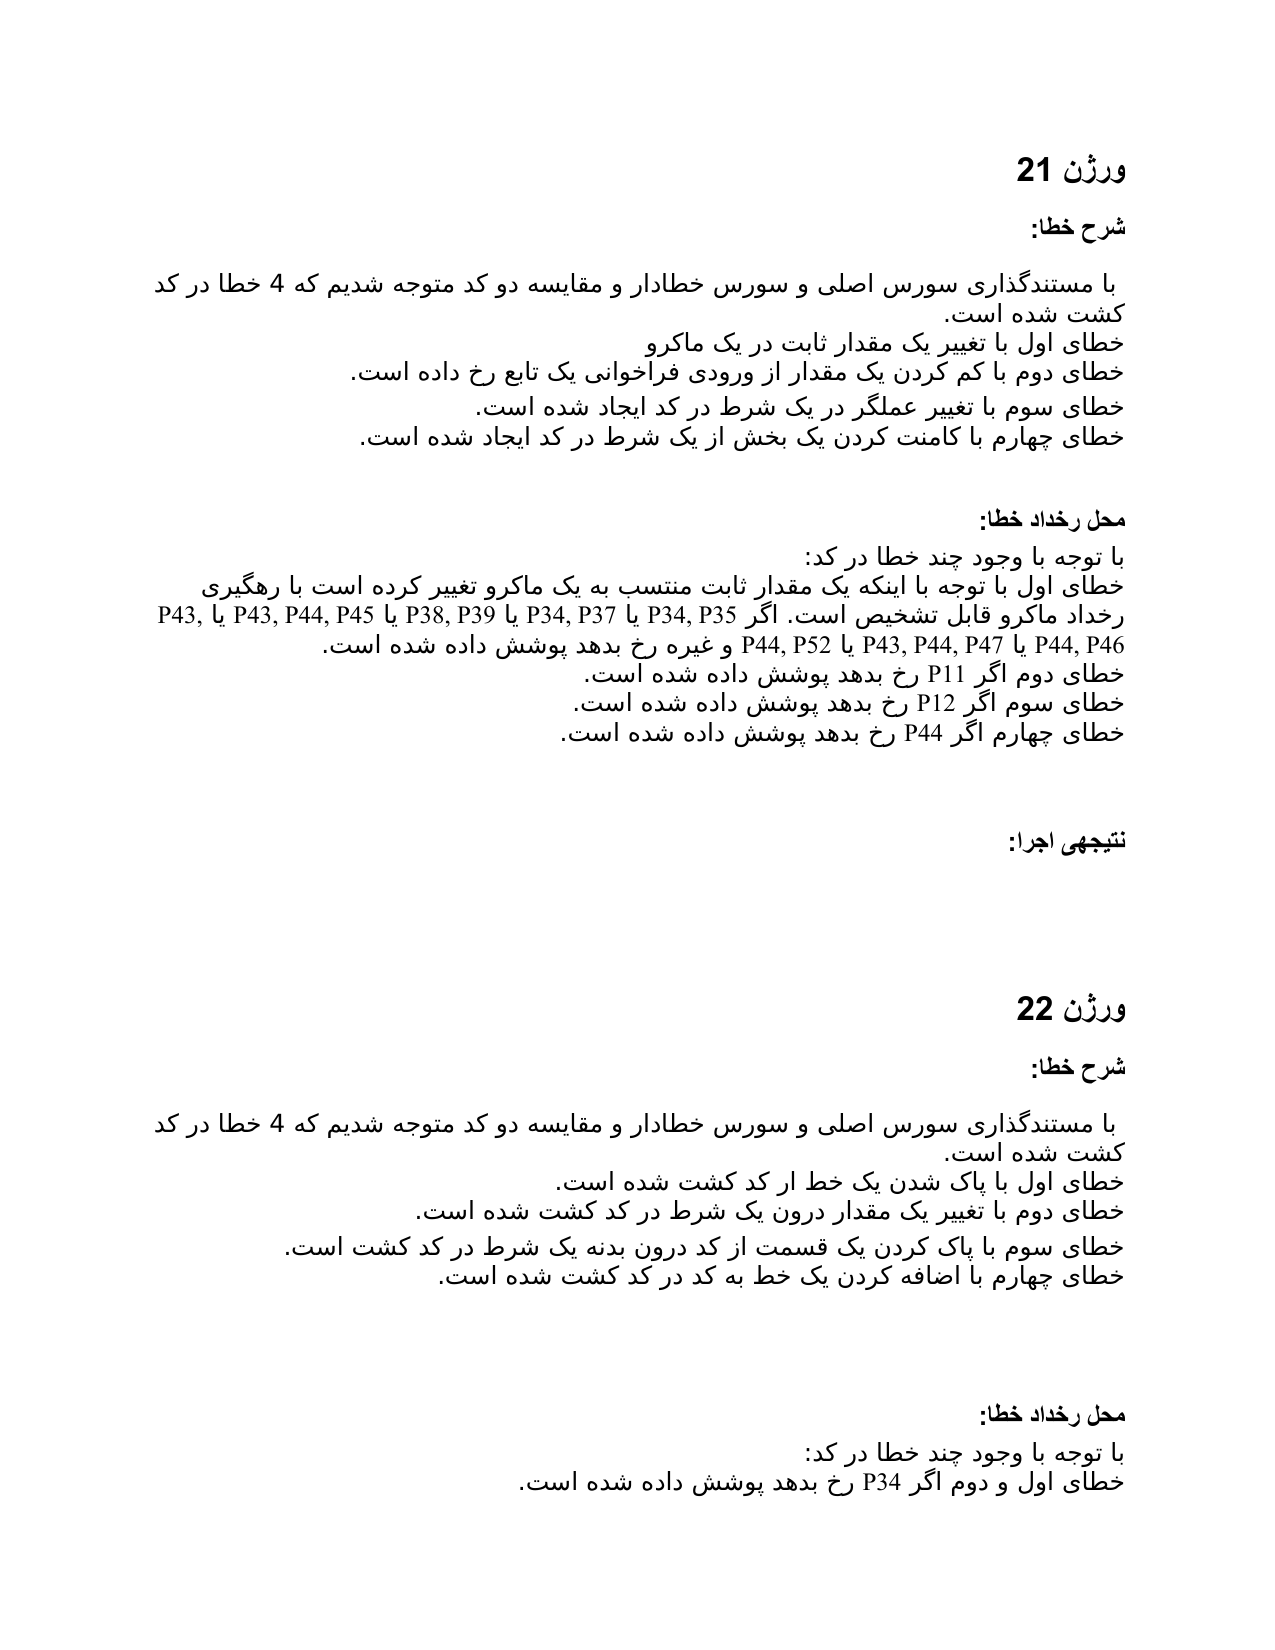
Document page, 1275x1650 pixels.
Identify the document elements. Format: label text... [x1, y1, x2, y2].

text خطای سوم با پاک کردن یک قسمت از کد درون بدنه یک شرط در کد کشت است. [150, 1232, 1125, 1261]
subtitle شرح خطا: [150, 213, 1125, 245]
text با توجه با وجود چند خطا در کد: خطای اول با توجه با اینکه یک مقدار ثابت منتسب به یک ماکرو تغییر کرده است با رهگیری رخداد ماکرو قابل تشخیص است. اگر P34, P35 یا P34, P37 یا P38, P39 یا P43, P44, P45 یا P43, P44, P46 یا P43, P44, P47 یا P44, P52 و غیره رخ بدهد پوشش داده شده است. خطای دوم اگر P11 رخ بدهد پوشش داده شده است. خطای سوم اگر P12 رخ بدهد پوشش داده شده است. خطای چهارم اگر P44 رخ بدهد پوشش داده شده است. [150, 542, 1125, 747]
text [150, 1438, 1125, 1496]
subtitle محل رخداد خطا: [150, 1372, 1125, 1432]
text خطای چهارم با کامنت کردن یک بخش از یک شرط در کد ایجاد شده است. [150, 422, 1125, 451]
text خطای سوم با تغییر عملگر در یک شرط در کد ایجاد شده است. [150, 393, 1125, 422]
text خطای چهارم با اضافه کردن یک خط به کد در کد کشت شده است. [150, 1261, 1125, 1290]
subtitle با مستندگذاری سورس اصلی و سورس خطادار و مقایسه دو کد متوجه شدیم که 4 خطا در کد کشت شده است. خطای اول با پاک شدن یک خط ار کد کشت شده است. خطای دوم با تغییر یک مقدار درون یک شرط در کد کشت شده است. [150, 1109, 1125, 1226]
text نتیجهی اجرا: [150, 826, 1125, 857]
subtitle ورژن 22 [150, 989, 1125, 1028]
subtitle شرح خطا: [150, 1053, 1125, 1084]
subtitle با مستندگذاری سورس اصلی و سورس خطادار و مقایسه دو کد متوجه شدیم که 4 خطا در کد کشت شده است. خطای اول با تغییر یک مقدار ثابت در یک ماکرو خطای دوم با کم کردن یک مقدار از ورودی فراخوانی یک تابع رخ داده است. [150, 270, 1125, 386]
subtitle محل رخداد خطا: [150, 476, 1125, 536]
subtitle ورژن 21 [150, 150, 1125, 188]
